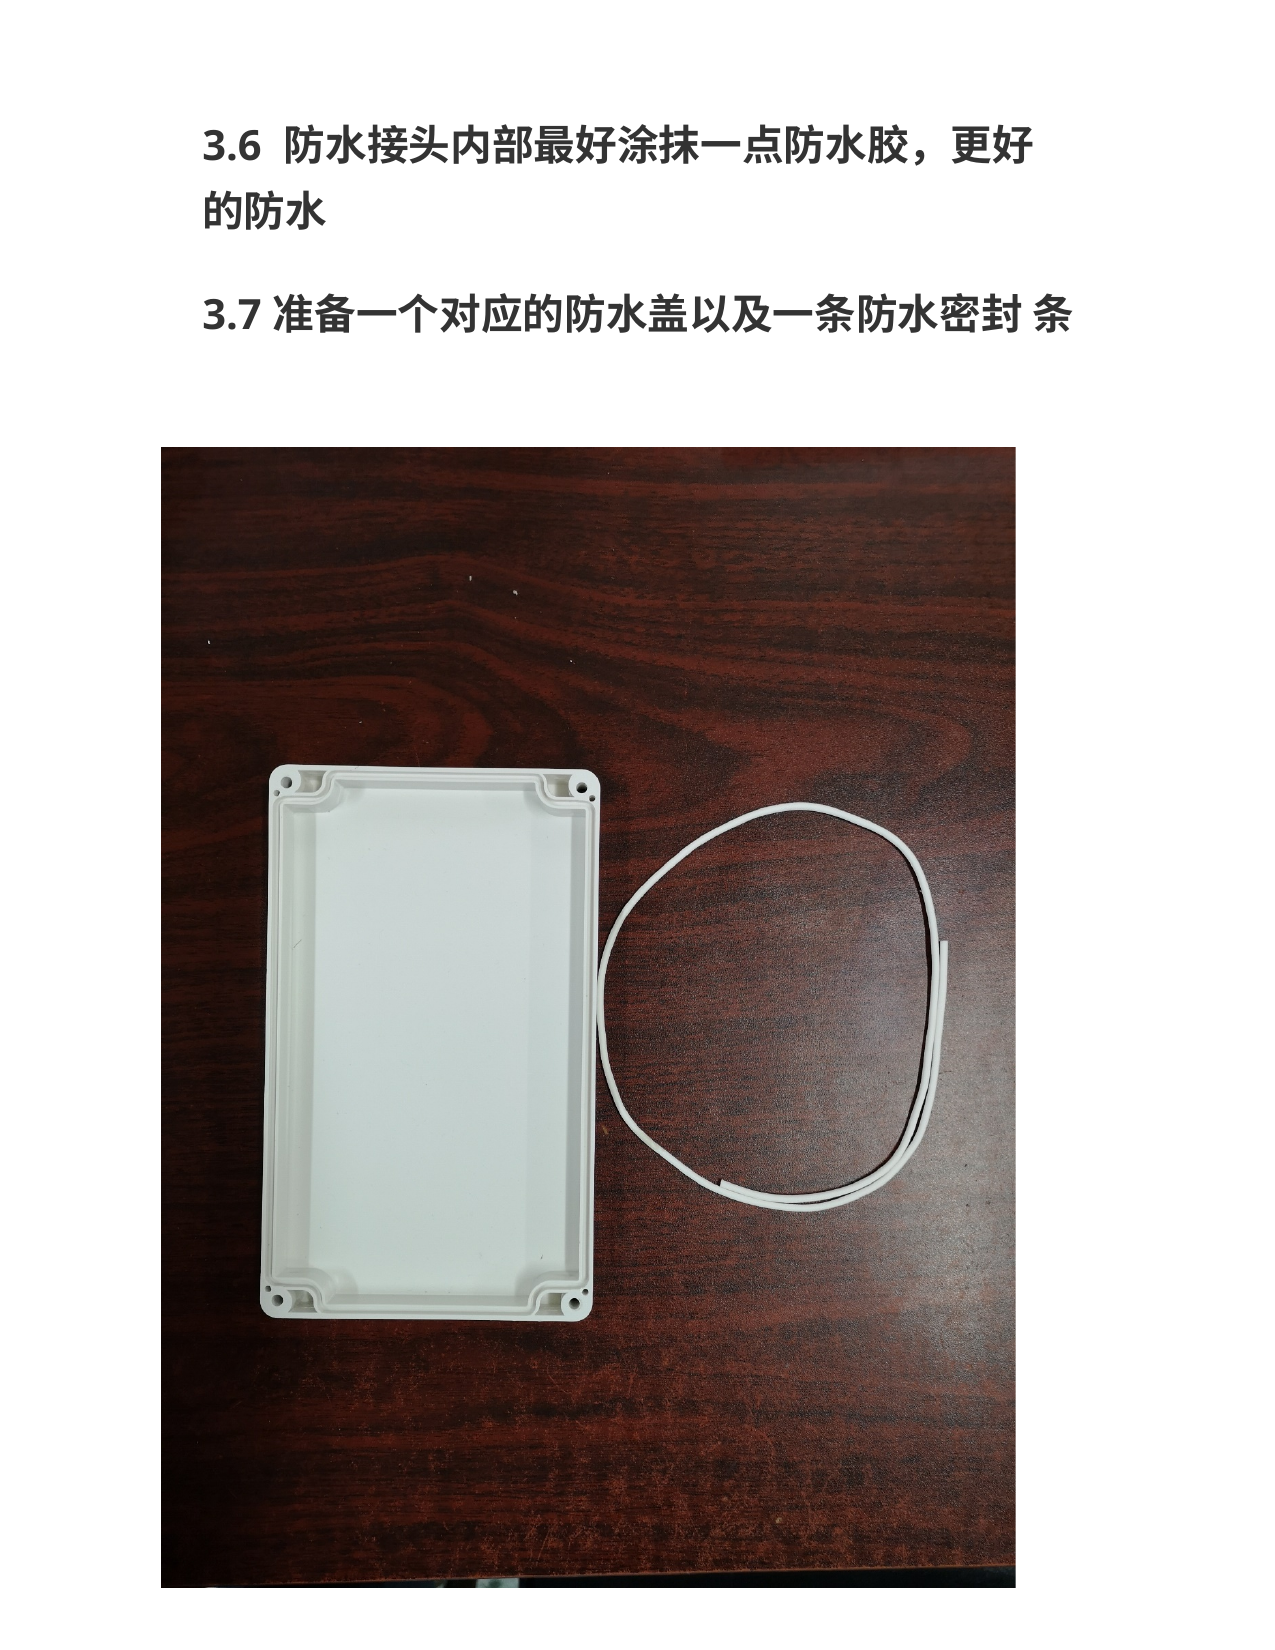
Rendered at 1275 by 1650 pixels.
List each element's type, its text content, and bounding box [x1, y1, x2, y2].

text 3.7 准备一个对应的防水盖以及一条防水密封 条 [202, 276, 1093, 343]
text 3.6 防水接头内部最好涂抹一点防水胶，更好 [202, 118, 1093, 171]
text 的防水 [202, 171, 1093, 240]
picture [161, 447, 1016, 1588]
